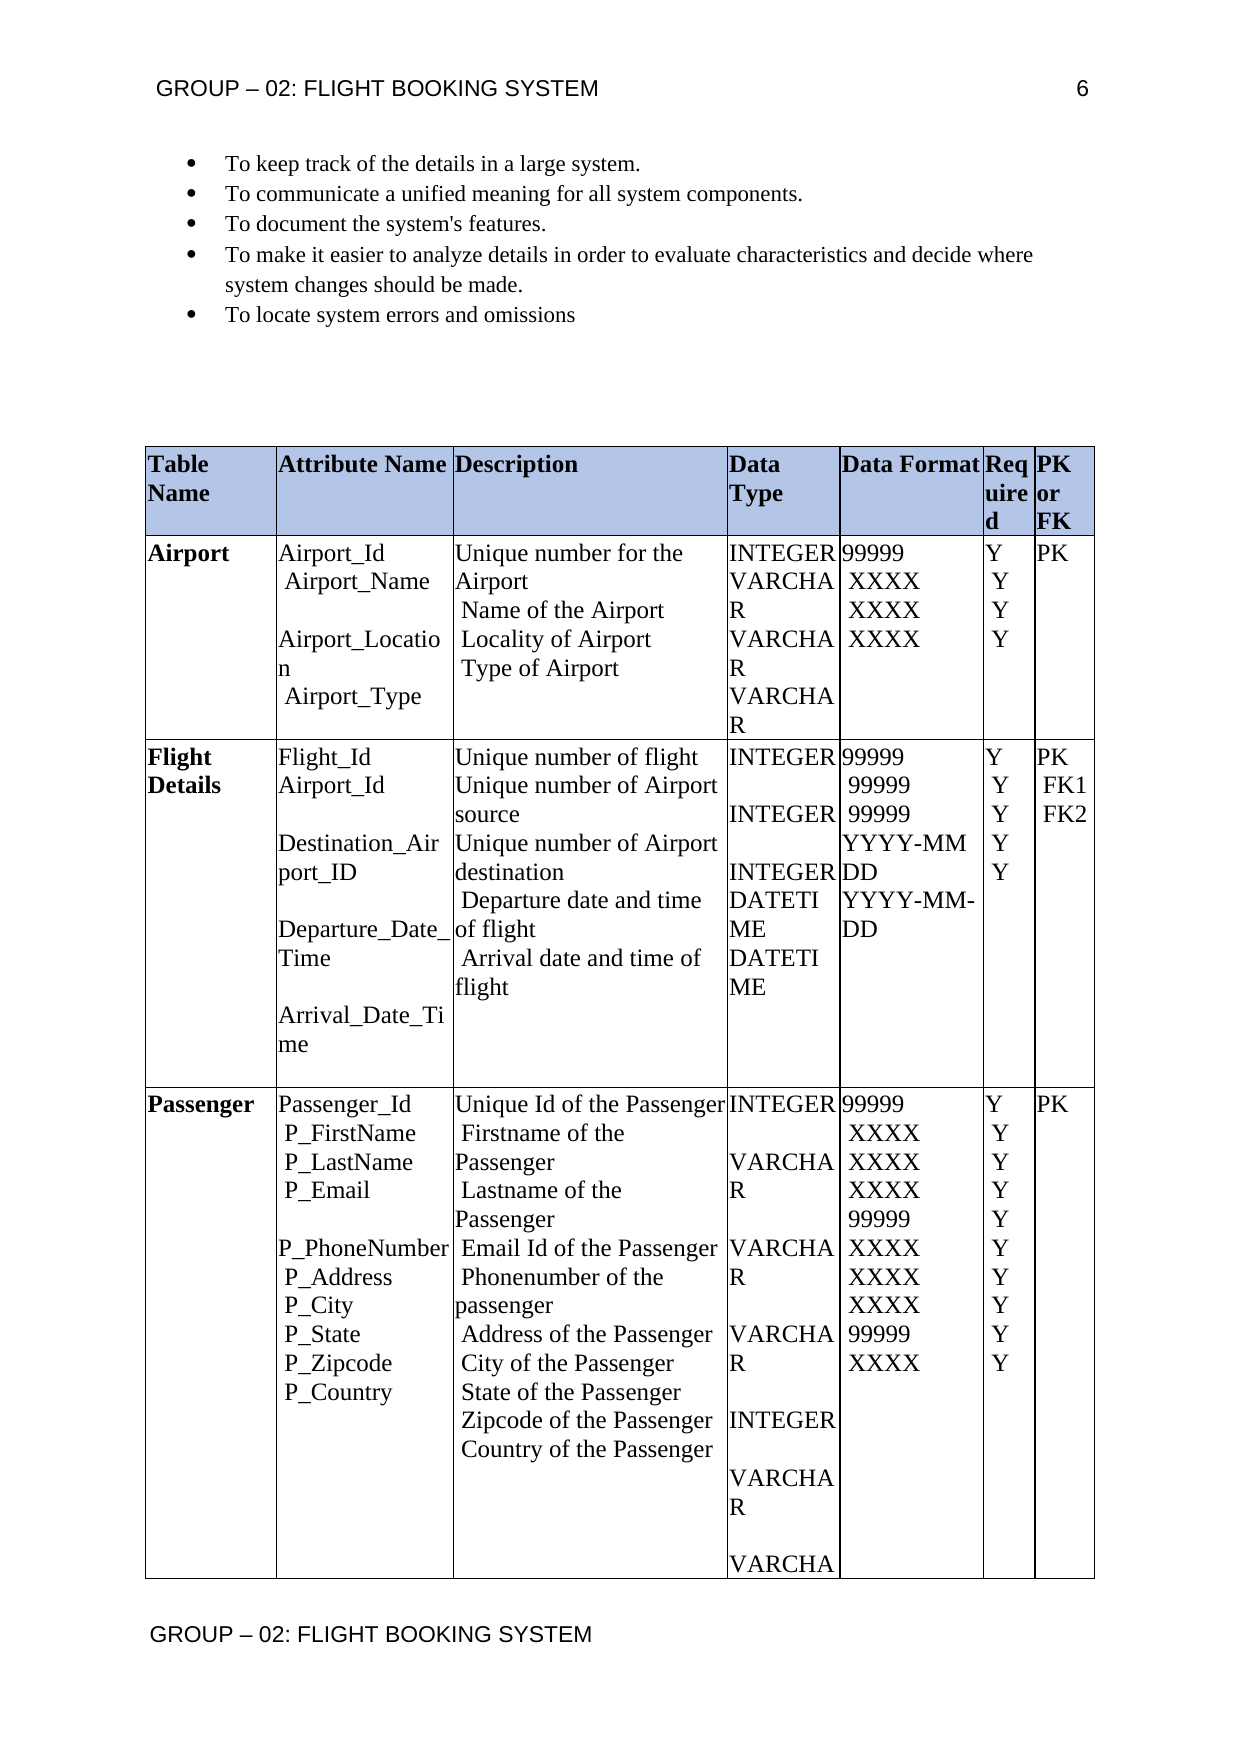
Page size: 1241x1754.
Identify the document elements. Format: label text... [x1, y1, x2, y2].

list To document the system's features. [187, 210, 1090, 237]
table_header Description [454, 447, 727, 535]
table_cell Y Y Y Y Y [984, 740, 1034, 1087]
list To keep track of the details in a large system. [187, 150, 1090, 176]
table_cell Airport_Id Airport_Name Airport_Location Airport_Type [277, 536, 453, 739]
list To communicate a unified meaning for all system components. [187, 180, 1090, 207]
table_cell INTEGER VARCHAR VARCHAR VARCHAR [728, 536, 839, 739]
table_cell Unique number for the Airport Name of the Airport Locality of Airport Type of Airport [454, 536, 727, 739]
table_header Data Type [728, 447, 839, 535]
table_header Table Name [146, 447, 276, 535]
table_cell PK [1036, 1088, 1094, 1578]
table_cell Unique number of flight Unique number of Airport source Unique number of Airport destination Departure date and time of flight Arrival date and time of flight [454, 740, 727, 1087]
list To locate system errors and omissions [187, 301, 1090, 327]
list To make it easier to analyze details in order to evaluate characteristics and decide where system changes should be made. [187, 241, 1090, 297]
table_cell Airport [146, 536, 276, 739]
table_cell PK FK1 FK2 [1036, 740, 1094, 1087]
table_cell Y Y Y Y Y Y Y Y Y Y [984, 1088, 1034, 1578]
table_header PK or FK [1036, 447, 1094, 535]
table_header Required [984, 447, 1034, 535]
table_cell Flight_Id Airport_Id Destination_Airport_ID Departure_Date_Time Arrival_Date_Time [277, 740, 453, 1087]
table_cell Flight Details [146, 740, 276, 1087]
table_cell Passenger [146, 1088, 276, 1578]
table_header Attribute Name [277, 447, 453, 535]
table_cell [841, 1088, 983, 1578]
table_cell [454, 1088, 727, 1578]
table_header Data Format [841, 447, 983, 535]
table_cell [277, 1088, 453, 1578]
table_cell Y Y Y Y [984, 536, 1034, 739]
table_cell 99999 99999 99999 YYYY-MM DD YYYY-MM-DD [841, 740, 983, 1087]
table_cell INTEGER INTEGER INTEGER DATETIME DATETIME [728, 740, 839, 1087]
table_cell PK [1036, 536, 1094, 739]
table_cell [728, 1088, 839, 1578]
table_cell 99999 XXXX XXXX XXXX [841, 536, 983, 739]
